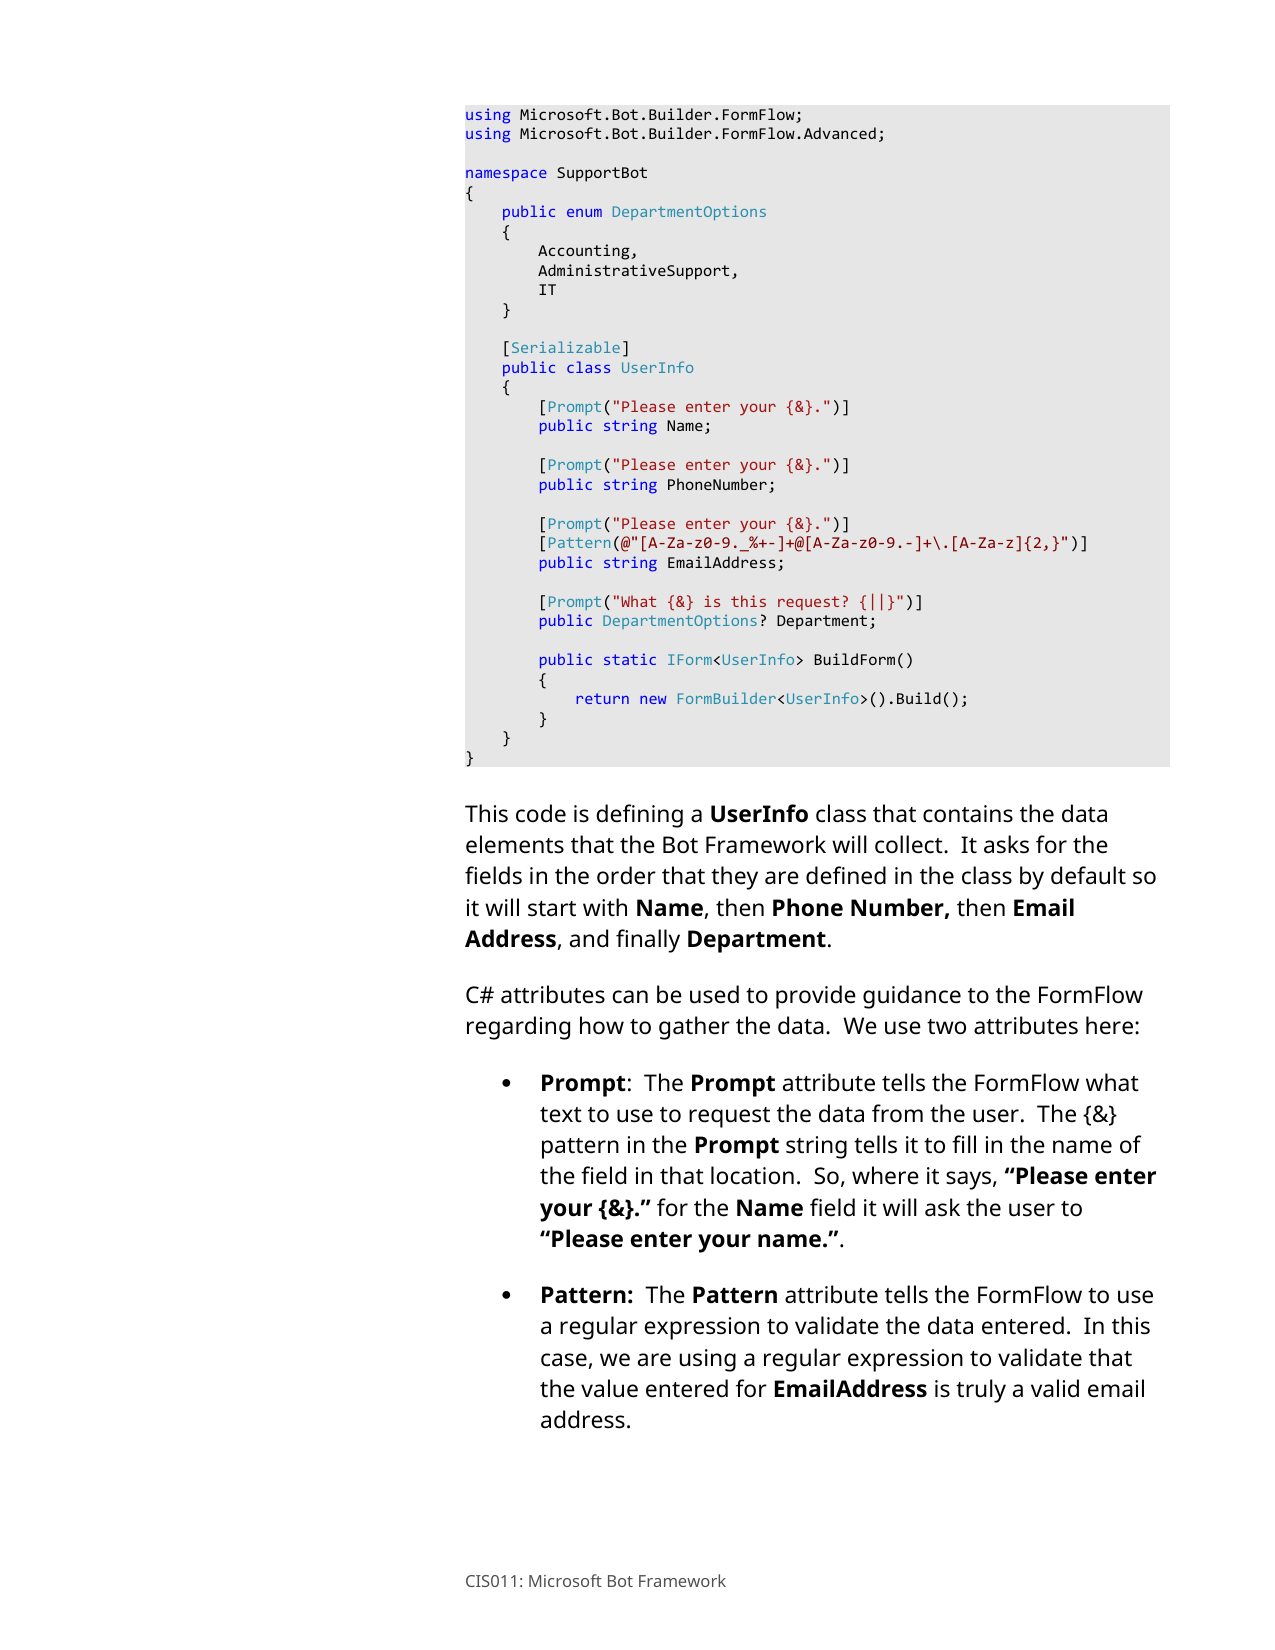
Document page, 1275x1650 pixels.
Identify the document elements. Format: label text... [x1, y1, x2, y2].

text namespace SupportBot [465, 163, 1170, 183]
text public string Name; [465, 417, 1170, 436]
text { [465, 183, 1170, 202]
text public class UserInfo [465, 358, 1170, 378]
text } [465, 748, 1170, 767]
text IT [465, 280, 1170, 300]
text Accounting, [465, 241, 1170, 261]
text public DepartmentOptions? Department; [465, 611, 1170, 631]
text public static IForm<UserInfo> BuildForm() [465, 650, 1170, 670]
text [Pattern(@"[A-Za-z0-9._%+-]+@[A-Za-z0-9.-]+\.[A-Za-z]{2,}")] [465, 533, 1170, 553]
text public string PhoneNumber; [465, 475, 1170, 494]
text [Prompt("Please enter your {&}.")] [465, 397, 1170, 417]
text public enum DepartmentOptions [465, 202, 1170, 222]
list Prompt: The Prompt attribute tells the FormFlow what text to use to request the data from the user. The {&} pattern in the Prompt string tells it to fill in the name of the field in that location. So, where it says, “Please enter your {&}.” for the Name field it will ask the user to “Please enter your name.”. [502, 1067, 1170, 1254]
text [Prompt("What {&} is this request? {||}")] [465, 592, 1170, 611]
text { [465, 222, 1170, 241]
text } [465, 728, 1170, 748]
text public string EmailAddress; [465, 553, 1170, 572]
text [Prompt("Please enter your {&}.")] [465, 514, 1170, 533]
list Pattern: The Pattern attribute tells the FormFlow to use a regular expression to validate the data entered. In this case, we are using a regular expression to validate that the value entered for EmailAddress is truly a valid email address. [502, 1279, 1170, 1435]
text { [465, 670, 1170, 689]
text } [465, 709, 1170, 728]
text return new FormBuilder<UserInfo>().Build(); [465, 689, 1170, 709]
text } [465, 300, 1170, 319]
text using Microsoft.Bot.Builder.FormFlow.Advanced; [465, 124, 1170, 144]
text using Microsoft.Bot.Builder.FormFlow; [465, 105, 1170, 124]
text C# attributes can be used to provide guidance to the FormFlow regarding how to gather the data. We use two attributes here: [465, 979, 1170, 1042]
text { [465, 378, 1170, 397]
text AdministrativeSupport, [465, 261, 1170, 280]
text This code is defining a UserInfo class that contains the data elements that the Bot Framework will collect. It asks for the fields in the order that they are defined in the class by default so it will start with Name, then Phone Number, then Email Address, and finally Department. [465, 798, 1170, 954]
text [Prompt("Please enter your {&}.")] [465, 456, 1170, 475]
text [Serializable] [465, 339, 1170, 358]
